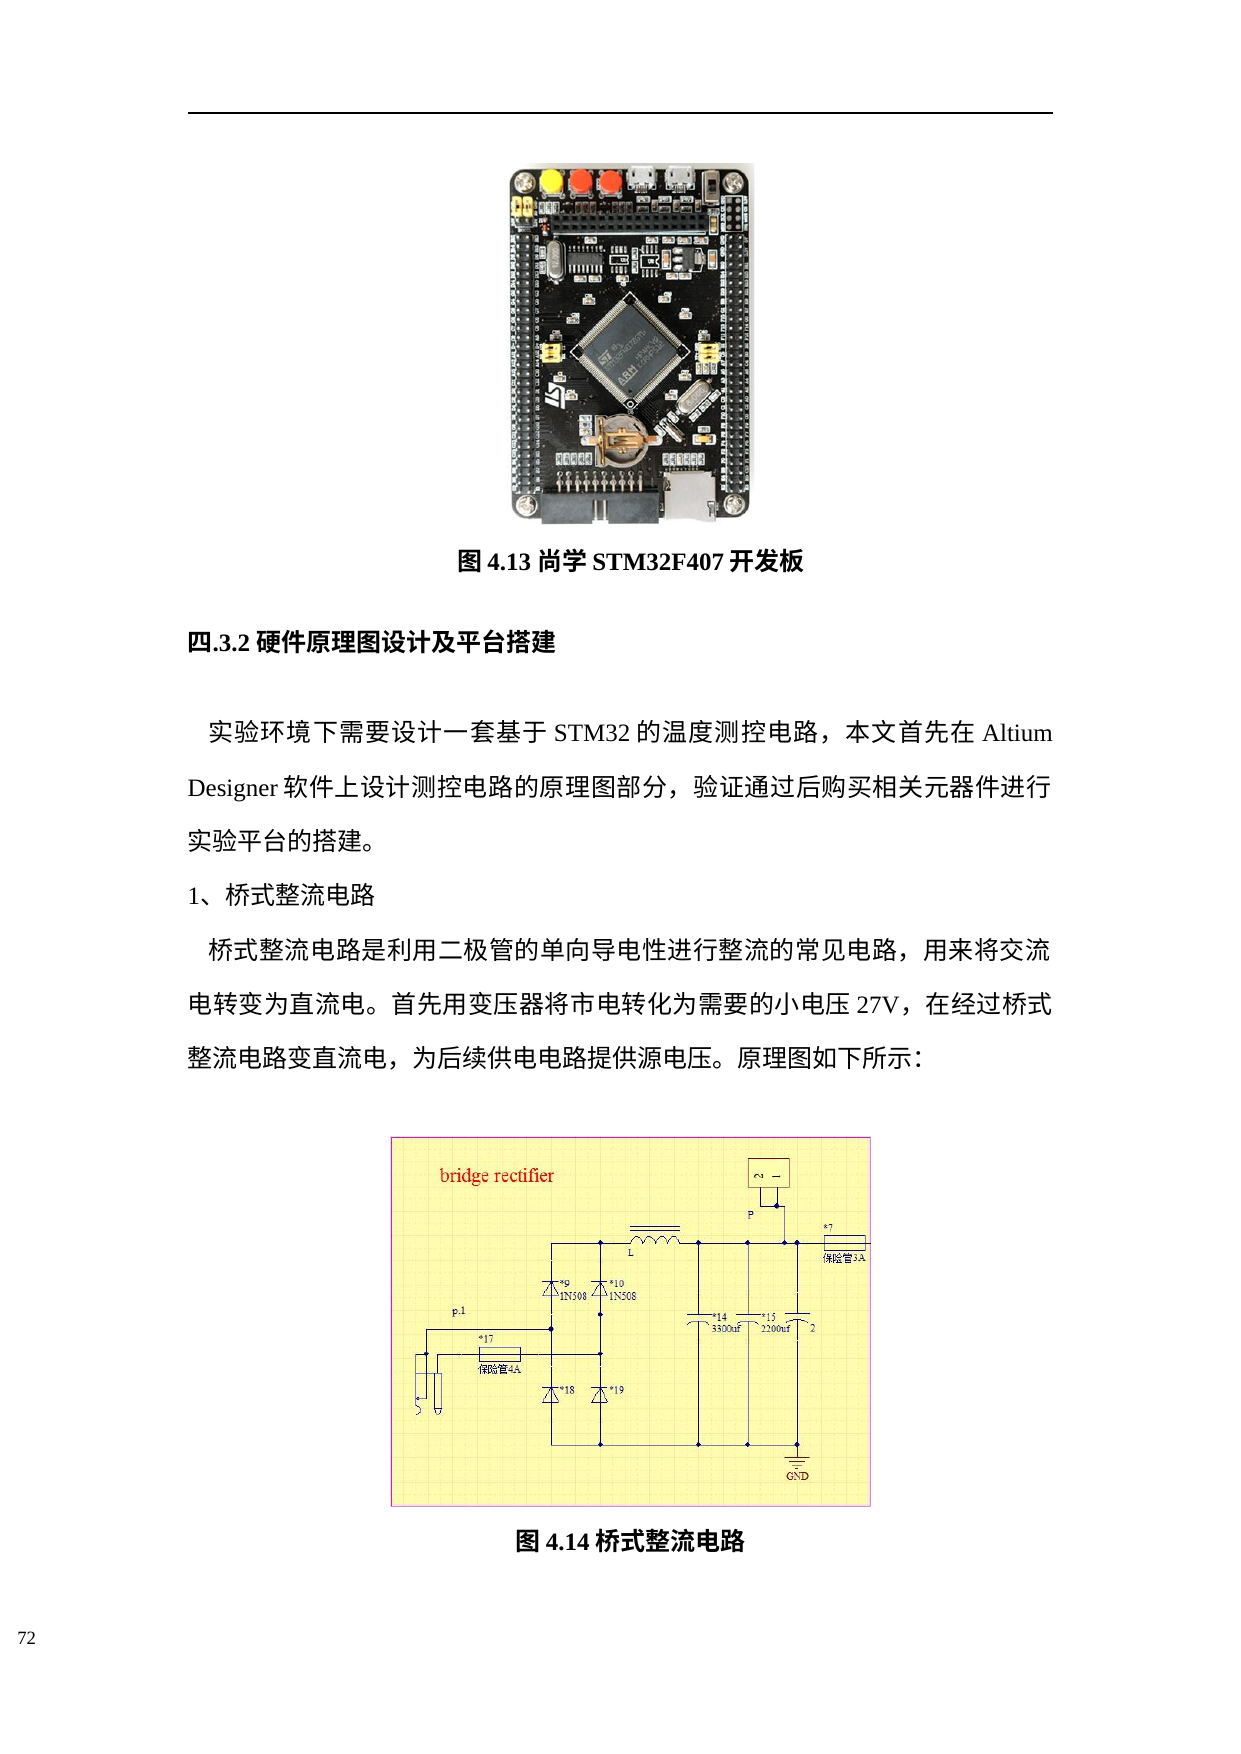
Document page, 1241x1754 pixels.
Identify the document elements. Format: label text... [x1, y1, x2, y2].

subtitle 硬件原理图设计及平台搭建 [187, 623, 1053, 659]
picture [506, 163, 755, 527]
picture [390, 1136, 871, 1507]
text 桥式整流电路是利用二极管的单向导电性进行整流的常见电路，用来将交流电转变为直流电。首先用变压器将市电转化为需要的小电压27V，在经过桥式整流电路变直流电，为后续供电电路提供源电压。原理图如下所示： [187, 930, 1053, 1075]
text 图4.13 尚学STM32F407开发板 [187, 541, 1053, 578]
text 图4.14 桥式整流电路 [187, 1521, 1053, 1557]
list 桥式整流电路 [187, 876, 1053, 912]
text 实验环境下需要设计一套基于STM32的温度测控电路，本文首先在Altium Designer软件上设计测控电路的原理图部分，验证通过后购买相关元器件进行实验平台的搭建。 [187, 713, 1053, 858]
